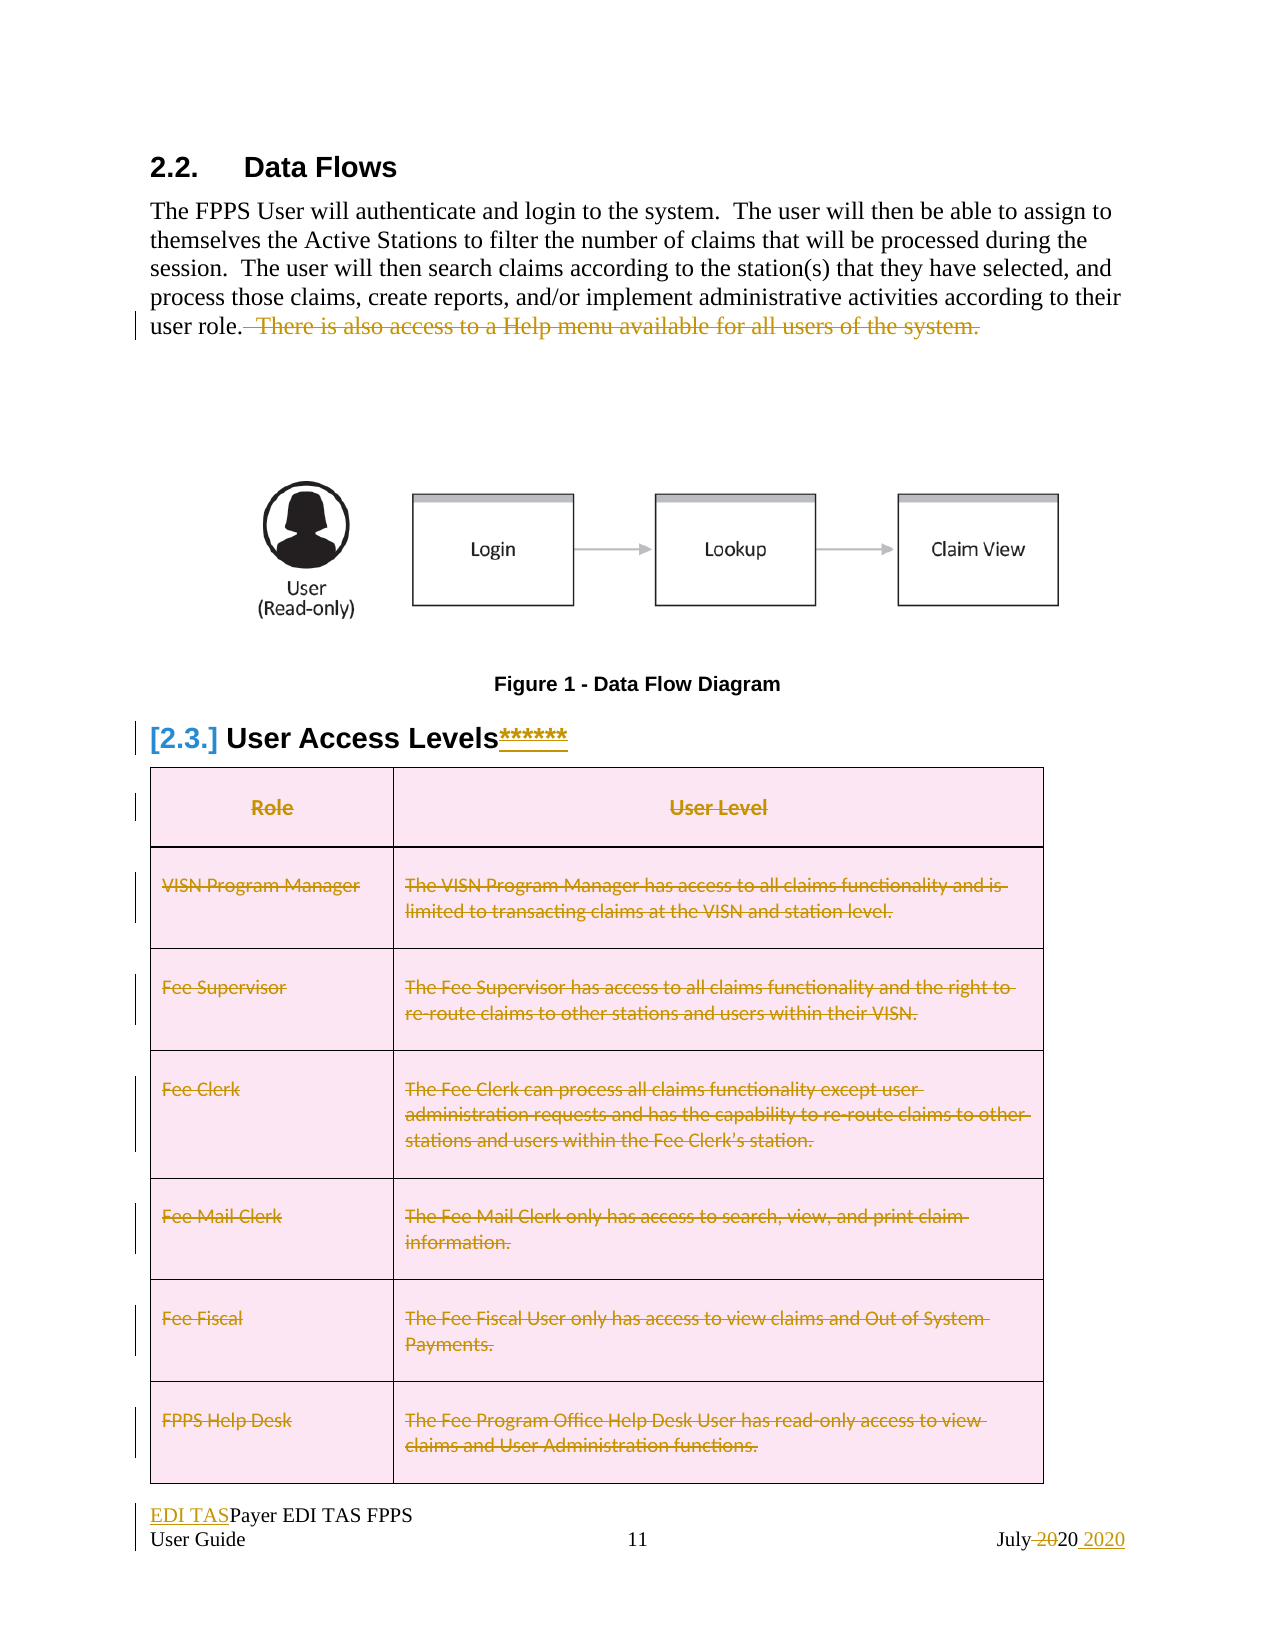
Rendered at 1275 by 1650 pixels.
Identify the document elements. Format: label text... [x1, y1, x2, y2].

text The FPPS User will authenticate and login to the system. The user will then be able to assign to themselves the Active Stations to filter the number of claims that will be processed during the session. The user will then search claims according to the station(s) that they have selected, and process those claims, create reports, and/or implement administrative activities according to their user role. [150, 196, 1125, 340]
subtitle Data Flows [150, 150, 1125, 183]
subtitle User Access Levels [150, 721, 1125, 755]
picture [200, 472, 1075, 648]
text Figure 1 - Data Flow Diagram [150, 672, 1125, 696]
